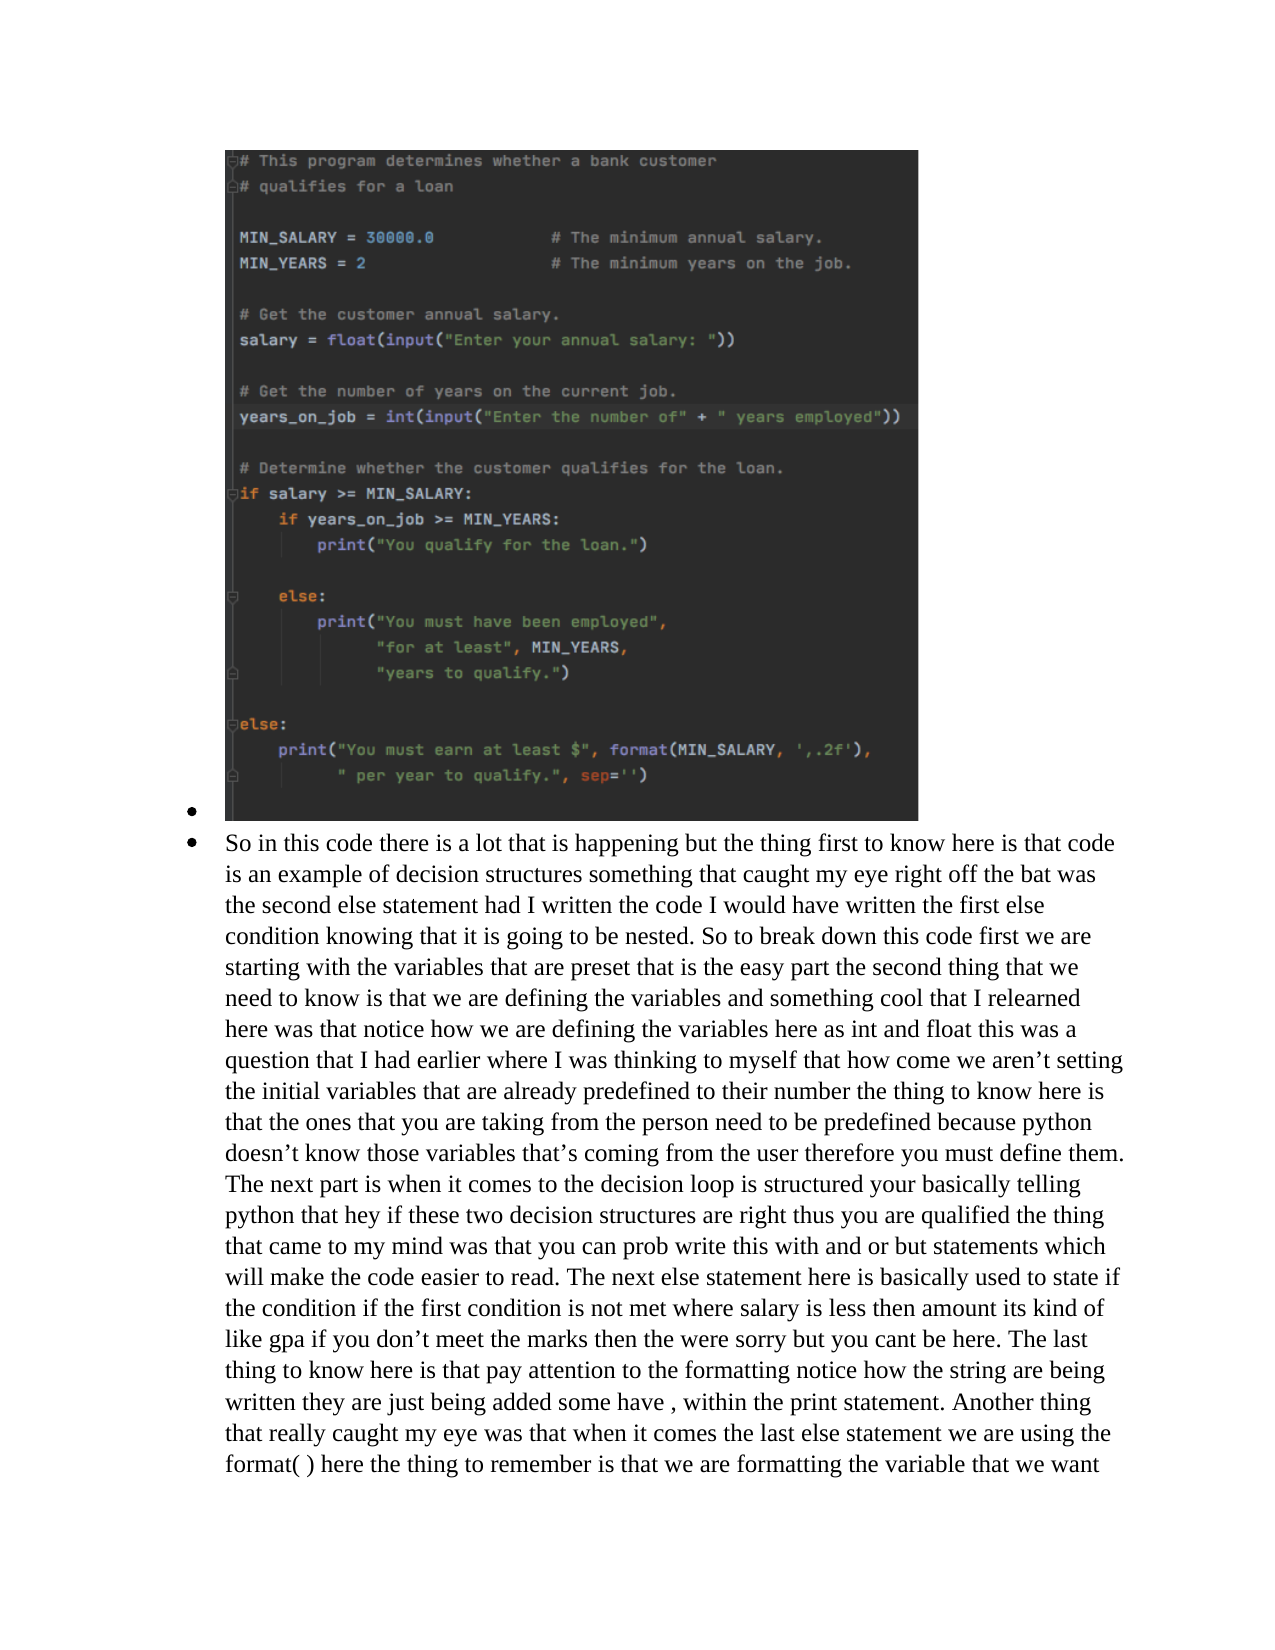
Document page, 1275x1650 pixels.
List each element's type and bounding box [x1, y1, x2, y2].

list [187, 828, 1125, 1477]
picture [225, 150, 919, 821]
